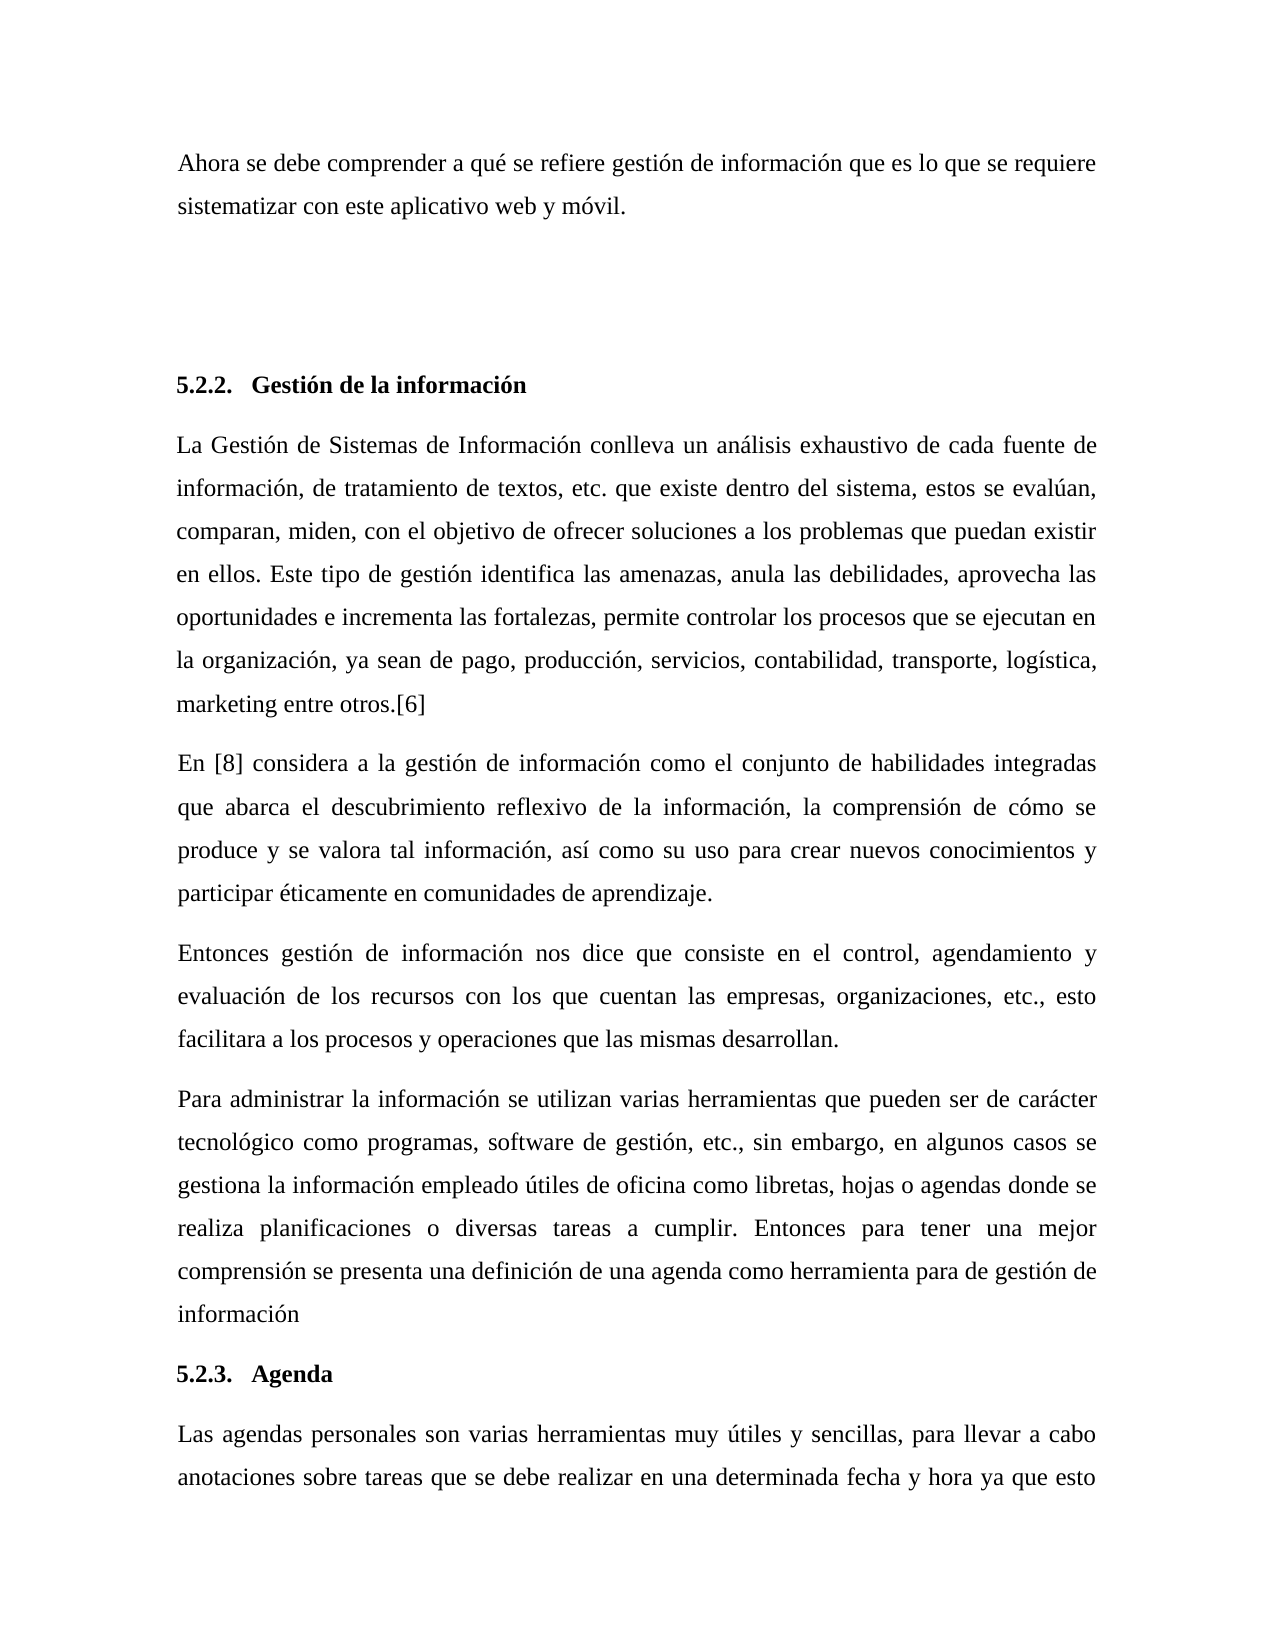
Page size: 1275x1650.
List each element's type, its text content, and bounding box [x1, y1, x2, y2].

list Agenda [176, 1359, 1098, 1388]
text La Gestión de Sistemas de Información conlleva un análisis exhaustivo de cada fuente de información, de tratamiento de textos, etc. que existe dentro del sistema, estos se evalúan, comparan, miden, con el objetivo de ofrecer soluciones a los problemas que puedan existir en ellos. Este tipo de gestión identifica las amenazas, anula las debilidades, aprovecha las oportunidades e incrementa las fortalezas, permite controlar los procesos que se ejecutan en la organización, ya sean de pago, producción, servicios, contabilidad, transporte, logística, marketing entre otros.[6] [176, 430, 1098, 717]
text Para administrar la información se utilizan varias herramientas que pueden ser de carácter tecnológico como programas, software de gestión, etc., sin embargo, en algunos casos se gestiona la información empleado útiles de oficina como libretas, hojas o agendas donde se realiza planificaciones o diversas tareas a cumplir. Entonces para tener una mejor comprensión se presenta una definición de una agenda como herramienta para de gestión de información [177, 1084, 1098, 1328]
text Entonces gestión de información nos dice que consiste en el control, agendamiento y evaluación de los recursos con los que cuentan las empresas, organizaciones, etc., esto facilitara a los procesos y operaciones que las mismas desarrollan. [177, 938, 1098, 1053]
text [177, 1419, 1098, 1491]
list Gestión de la información [176, 370, 1098, 399]
text En [8] considera a la gestión de información como el conjunto de habilidades integradas que abarca el descubrimiento reflexivo de la información, la comprensión de cómo se produce y se valora tal información, así como su uso para crear nuevos conocimientos y participar éticamente en comunidades de aprendizaje. [177, 748, 1098, 907]
text Ahora se debe comprender a qué se refiere gestión de información que es lo que se requiere sistematizar con este aplicativo web y móvil. [177, 148, 1098, 219]
